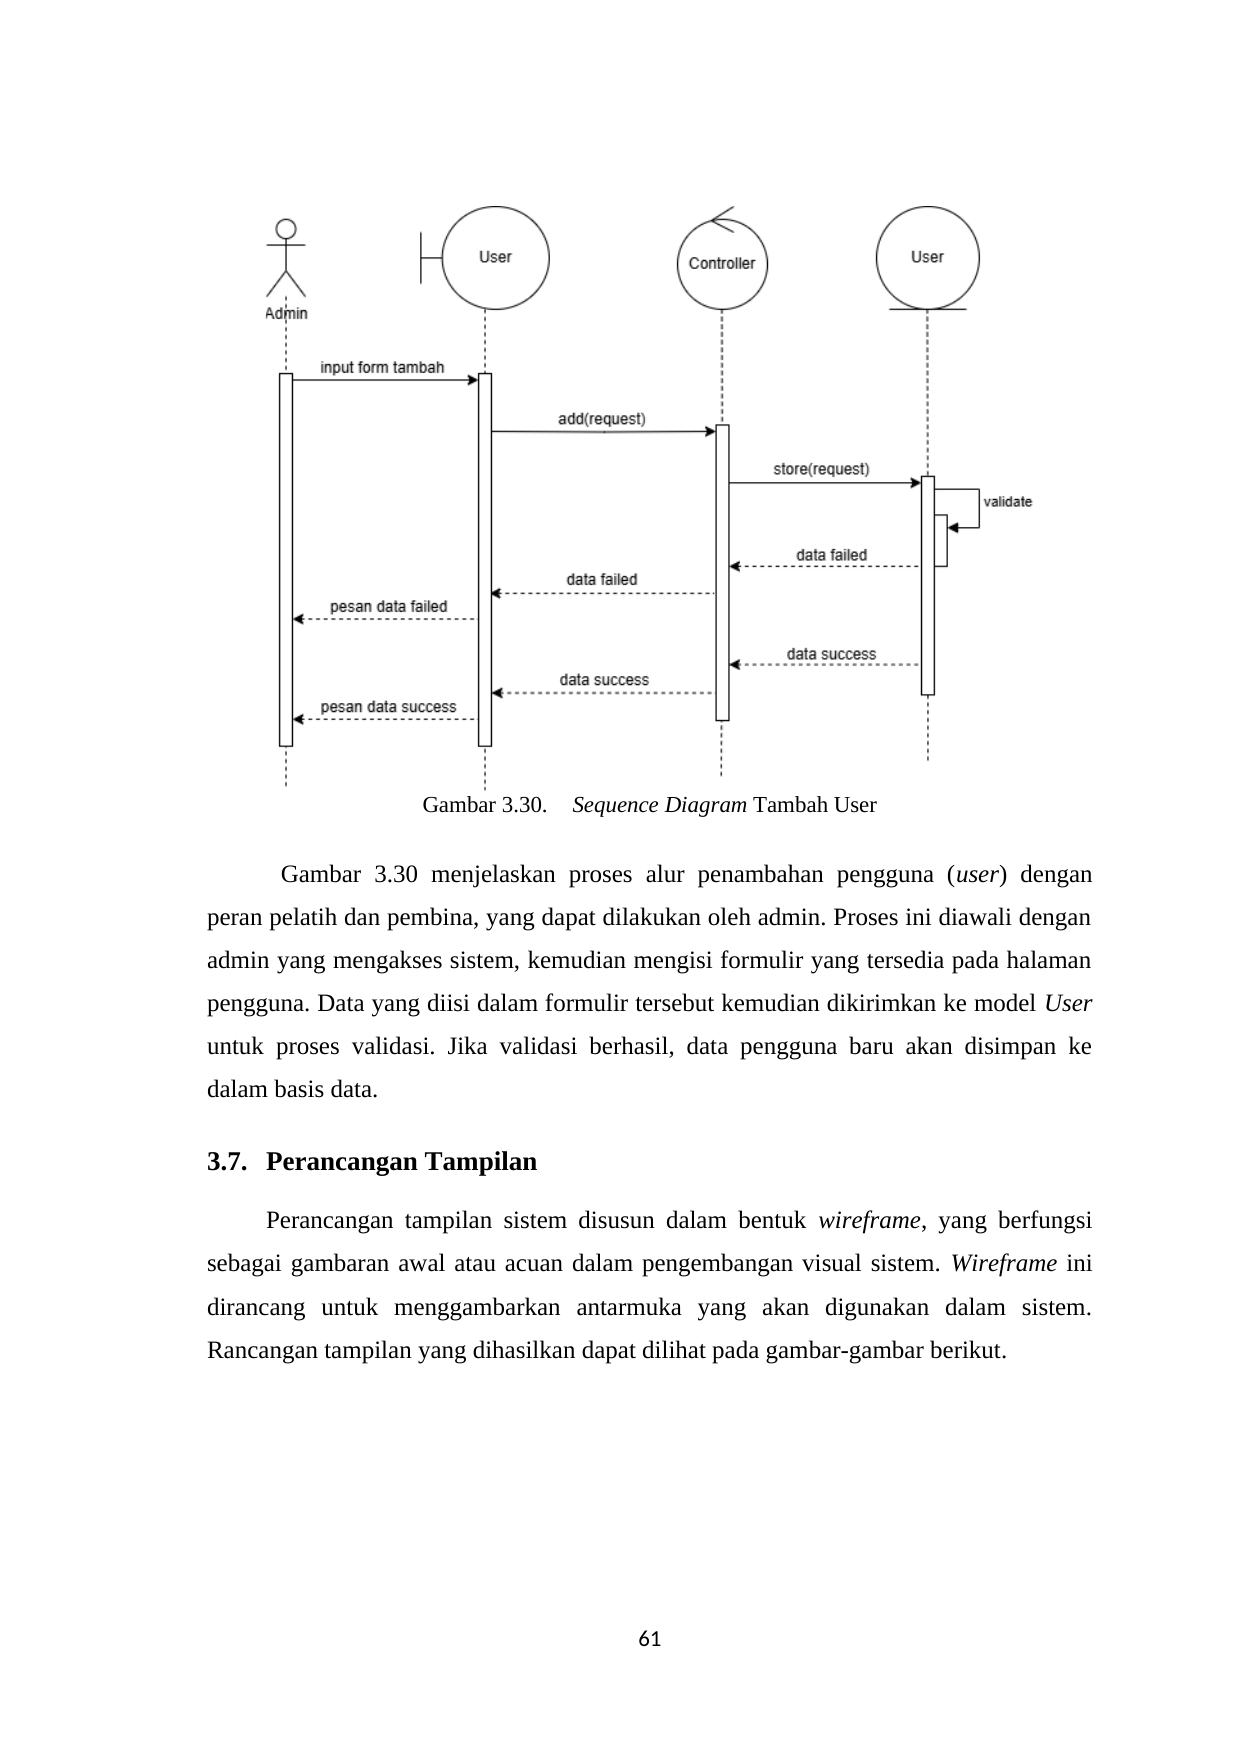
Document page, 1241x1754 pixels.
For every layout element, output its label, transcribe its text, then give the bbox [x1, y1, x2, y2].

subtitle Perancangan Tampilan [207, 1146, 1092, 1177]
text Sequence Diagram Tambah User [207, 791, 1092, 818]
picture [265, 206, 1034, 792]
text Gambar 3.30 menjelaskan proses alur penambahan pengguna (user) dengan peran pelatih dan pembina, yang dapat dilakukan oleh admin. Proses ini diawali dengan admin yang mengakses sistem, kemudian mengisi formulir yang tersedia pada halaman pengguna. Data yang diisi dalam formulir tersebut kemudian dikirimkan ke model User untuk proses validasi. Jika validasi berhasil, data pengguna baru akan disimpan ke dalam basis data. [207, 859, 1092, 1103]
text Perancangan tampilan sistem disusun dalam bentuk wireframe, yang berfungsi sebagai gambaran awal atau acuan dalam pengembangan visual sistem. Wireframe ini dirancang untuk menggambarkan antarmuka yang akan digunakan dalam sistem. Rancangan tampilan yang dihasilkan dapat dilihat pada gambar-gambar berikut. [207, 1205, 1092, 1363]
